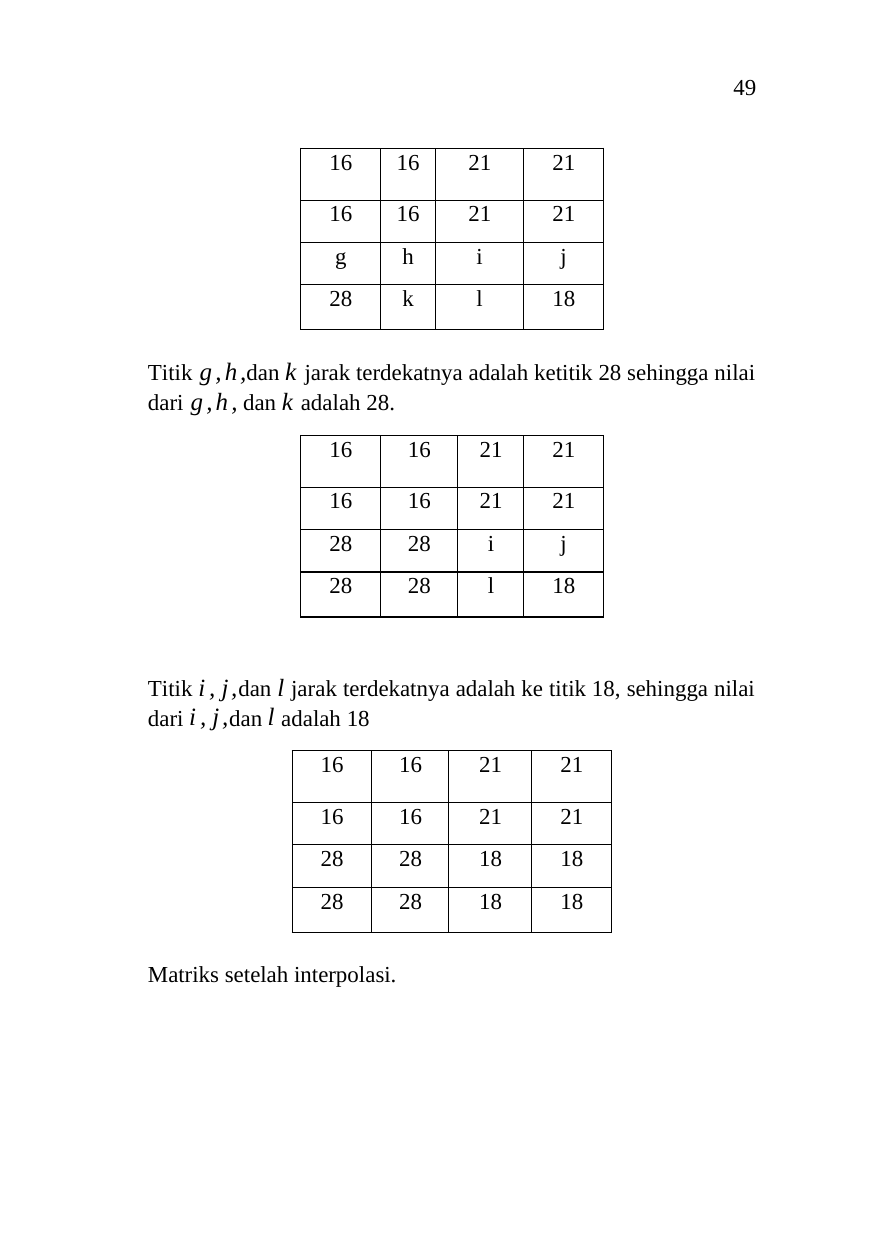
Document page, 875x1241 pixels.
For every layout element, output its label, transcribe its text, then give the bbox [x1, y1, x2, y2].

table_cell 16 [293, 803, 371, 844]
table_header 21 [524, 436, 603, 487]
table_cell 28 [301, 530, 380, 571]
table_cell 21 [436, 201, 523, 242]
table_cell 16 [301, 488, 380, 529]
table_cell 18 [532, 845, 611, 887]
text Titik dan jarak terdekatnya adalah ke titik 18, sehingga nilai dari dan adalah 18 [148, 617, 756, 732]
table_header 21 [458, 436, 523, 487]
table_cell 28 [301, 285, 380, 329]
table_cell 21 [524, 201, 603, 242]
table_header 21 [436, 149, 523, 199]
table_cell 16 [372, 803, 448, 844]
table_cell 18 [524, 285, 603, 329]
table_header 21 [449, 751, 531, 802]
table_header 16 [381, 149, 435, 199]
text Titik dan jarak terdekatnya adalah ketitik 28 sehingga nilai dari dan adalah 28. [148, 330, 756, 416]
table_cell k [381, 285, 435, 329]
table_cell l [436, 285, 523, 329]
table_cell 16 [381, 488, 457, 529]
table_cell 28 [293, 845, 371, 887]
table_header 16 [372, 751, 448, 802]
table_cell 21 [449, 803, 531, 844]
table_cell 28 [372, 845, 448, 887]
table_cell i [436, 243, 523, 284]
table_header 16 [301, 436, 380, 487]
table_cell j [524, 243, 603, 284]
table_cell 18 [449, 888, 531, 932]
table_cell 18 [449, 845, 531, 887]
table_cell 28 [301, 573, 380, 616]
table_header 21 [532, 751, 611, 802]
table_cell h [381, 243, 435, 284]
table_header 21 [524, 149, 603, 199]
table_cell 28 [293, 888, 371, 932]
table_cell 28 [381, 530, 457, 571]
table_cell 21 [524, 488, 603, 529]
table_header 16 [381, 436, 457, 487]
table_header 16 [293, 751, 371, 802]
table_cell 16 [301, 201, 380, 242]
table_header 16 [301, 149, 380, 199]
table_cell g [301, 243, 380, 284]
table_cell j [524, 530, 603, 571]
table_cell 28 [372, 888, 448, 932]
table_cell 28 [381, 573, 457, 616]
table_cell 18 [524, 573, 603, 616]
table_cell i [458, 530, 523, 571]
table_cell 18 [532, 888, 611, 932]
table_cell 16 [381, 201, 435, 242]
table_cell 21 [458, 488, 523, 529]
table_cell 21 [532, 803, 611, 844]
text Matriks setelah interpolasi. [148, 933, 756, 988]
table_cell l [458, 573, 523, 616]
